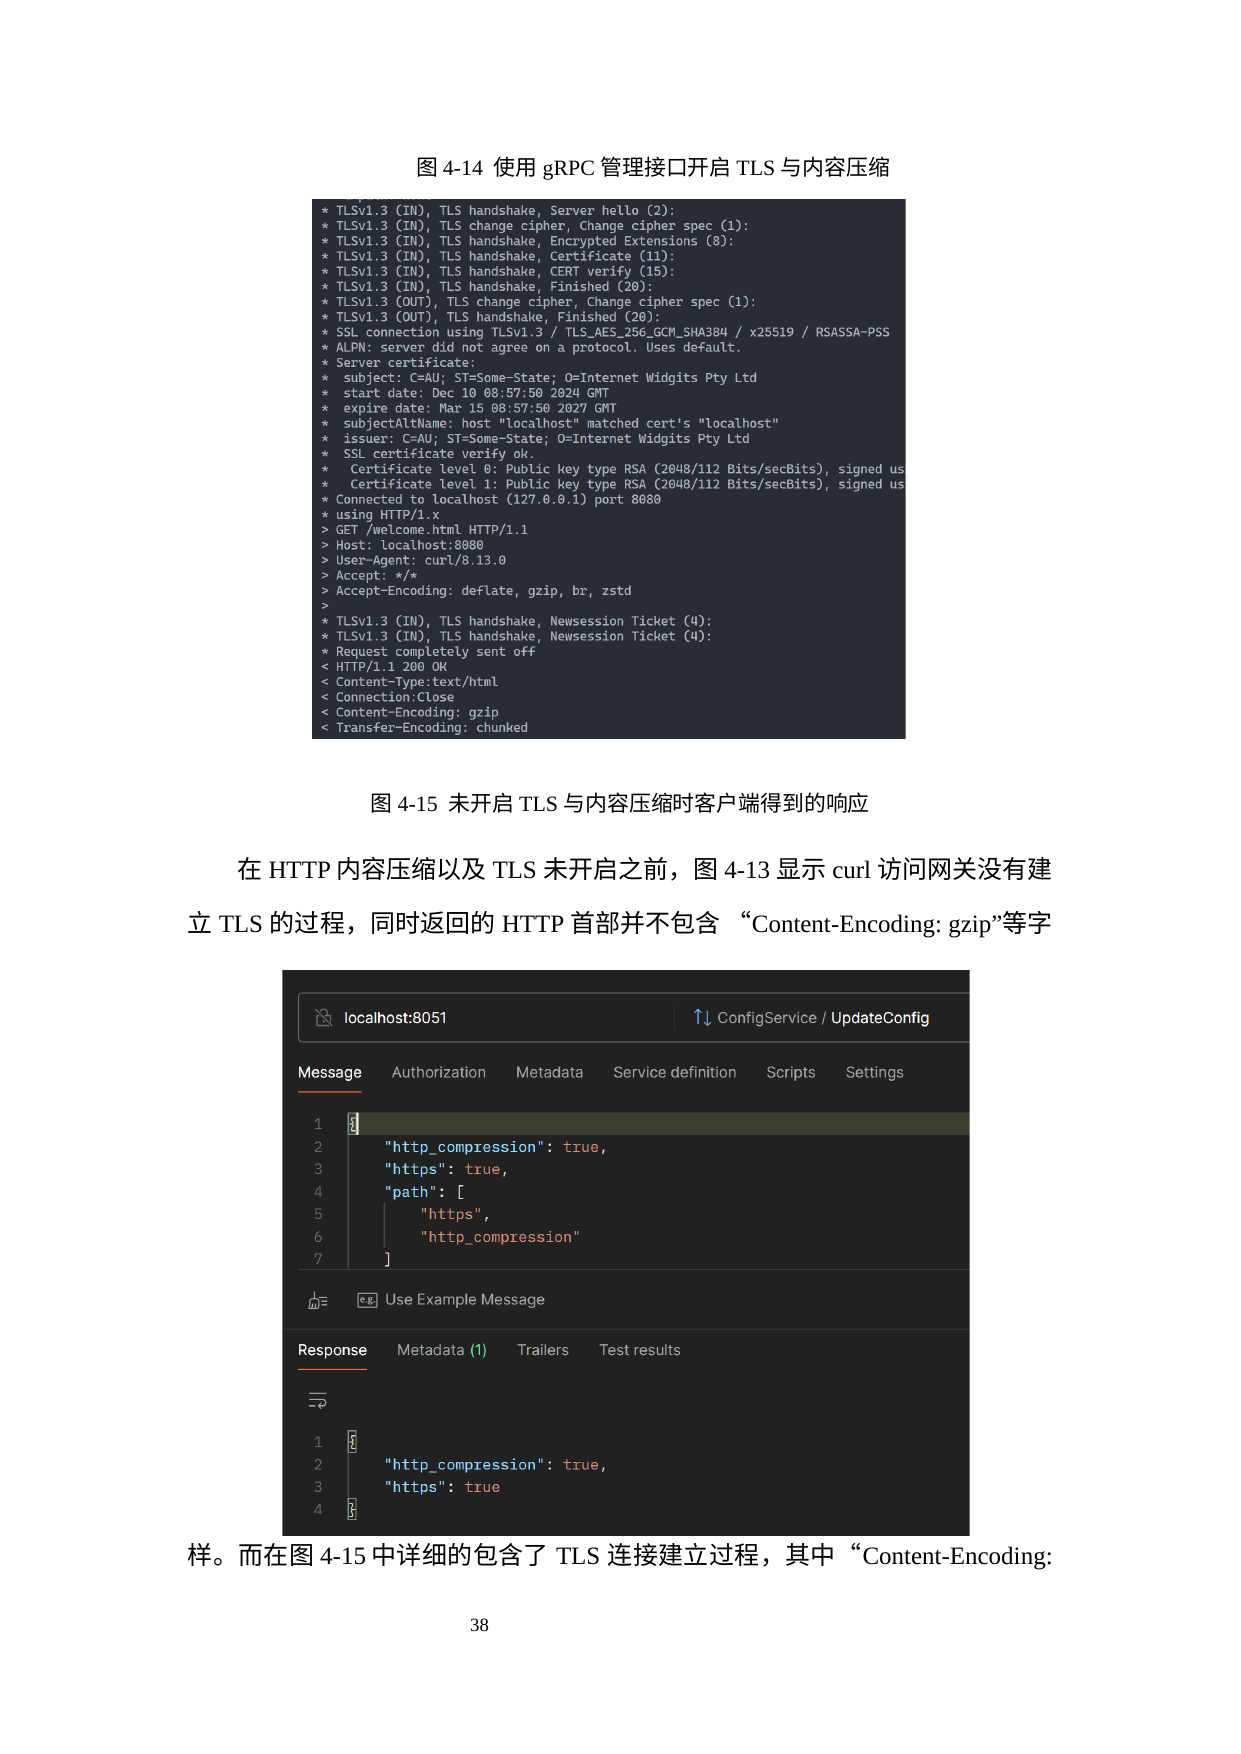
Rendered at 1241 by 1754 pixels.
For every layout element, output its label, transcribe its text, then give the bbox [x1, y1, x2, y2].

picture [282, 970, 970, 1536]
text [187, 849, 1053, 1571]
picture [312, 199, 906, 739]
text 图 4-14 使用 gRPC 管理接口开启 TLS 与内容压缩 [187, 150, 1053, 182]
